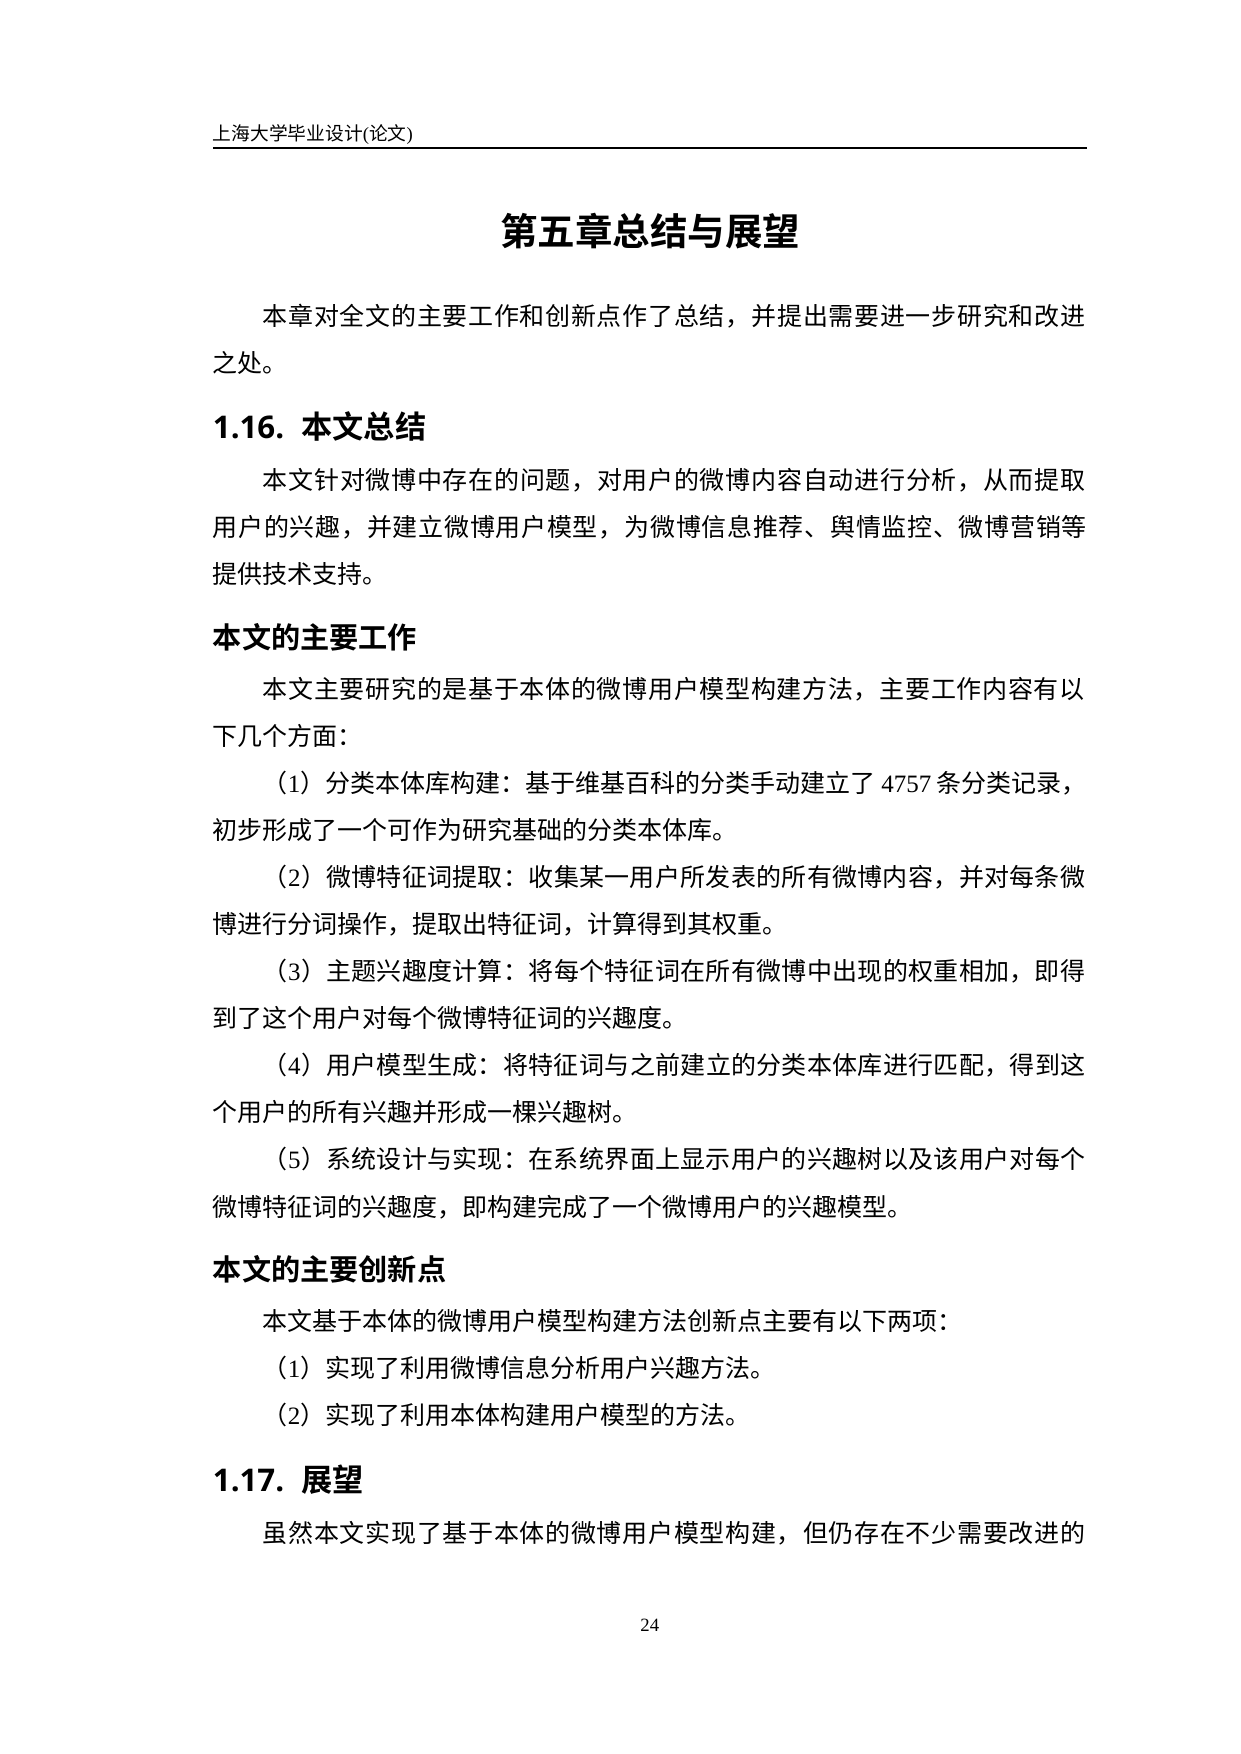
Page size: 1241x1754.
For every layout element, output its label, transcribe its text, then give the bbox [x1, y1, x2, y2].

text （3）主题兴趣度计算：将每个特征词在所有微博中出现的权重相加，即得到了这个用户对每个微博特征词的兴趣度。 [213, 952, 1087, 1035]
subtitle 本文总结 [213, 403, 1087, 448]
subtitle 总结与展望 [213, 202, 1087, 256]
text （1）实现了利用微博信息分析用户兴趣方法。 [213, 1348, 1087, 1385]
text （5）系统设计与实现：在系统界面上显示用户的兴趣树以及该用户对每个微博特征词的兴趣度，即构建完成了一个微博用户的兴趣模型。 [213, 1140, 1087, 1223]
text （2）微博特征词提取：收集某一用户所发表的所有微博内容，并对每条微博进行分词操作，提取出特征词，计算得到其权重。 [213, 857, 1087, 941]
text （1）分类本体库构建：基于维基百科的分类手动建立了4757条分类记录，初步形成了一个可作为研究基础的分类本体库。 [213, 763, 1087, 847]
text （4）用户模型生成：将特征词与之前建立的分类本体库进行匹配，得到这个用户的所有兴趣并形成一棵兴趣树。 [213, 1046, 1087, 1129]
subtitle 展望 [213, 1455, 1087, 1501]
text 本文针对微博中存在的问题，对用户的微博内容自动进行分析，从而提取用户的兴趣，并建立微博用户模型，为微博信息推荐、舆情监控、微博营销等提供技术支持。 [213, 461, 1087, 591]
text 本文基于本体的微博用户模型构建方法创新点主要有以下两项： [213, 1301, 1087, 1338]
subtitle 本文的主要创新点 [213, 1247, 1087, 1289]
subtitle 本文的主要工作 [213, 614, 1087, 657]
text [213, 1513, 1087, 1549]
text 本章对全文的主要工作和创新点作了总结，并提出需要进一步研究和改进之处。 [213, 296, 1087, 379]
text （2）实现了利用本体构建用户模型的方法。 [213, 1396, 1087, 1432]
text 本文主要研究的是基于本体的微博用户模型构建方法，主要工作内容有以下几个方面： [213, 669, 1087, 752]
